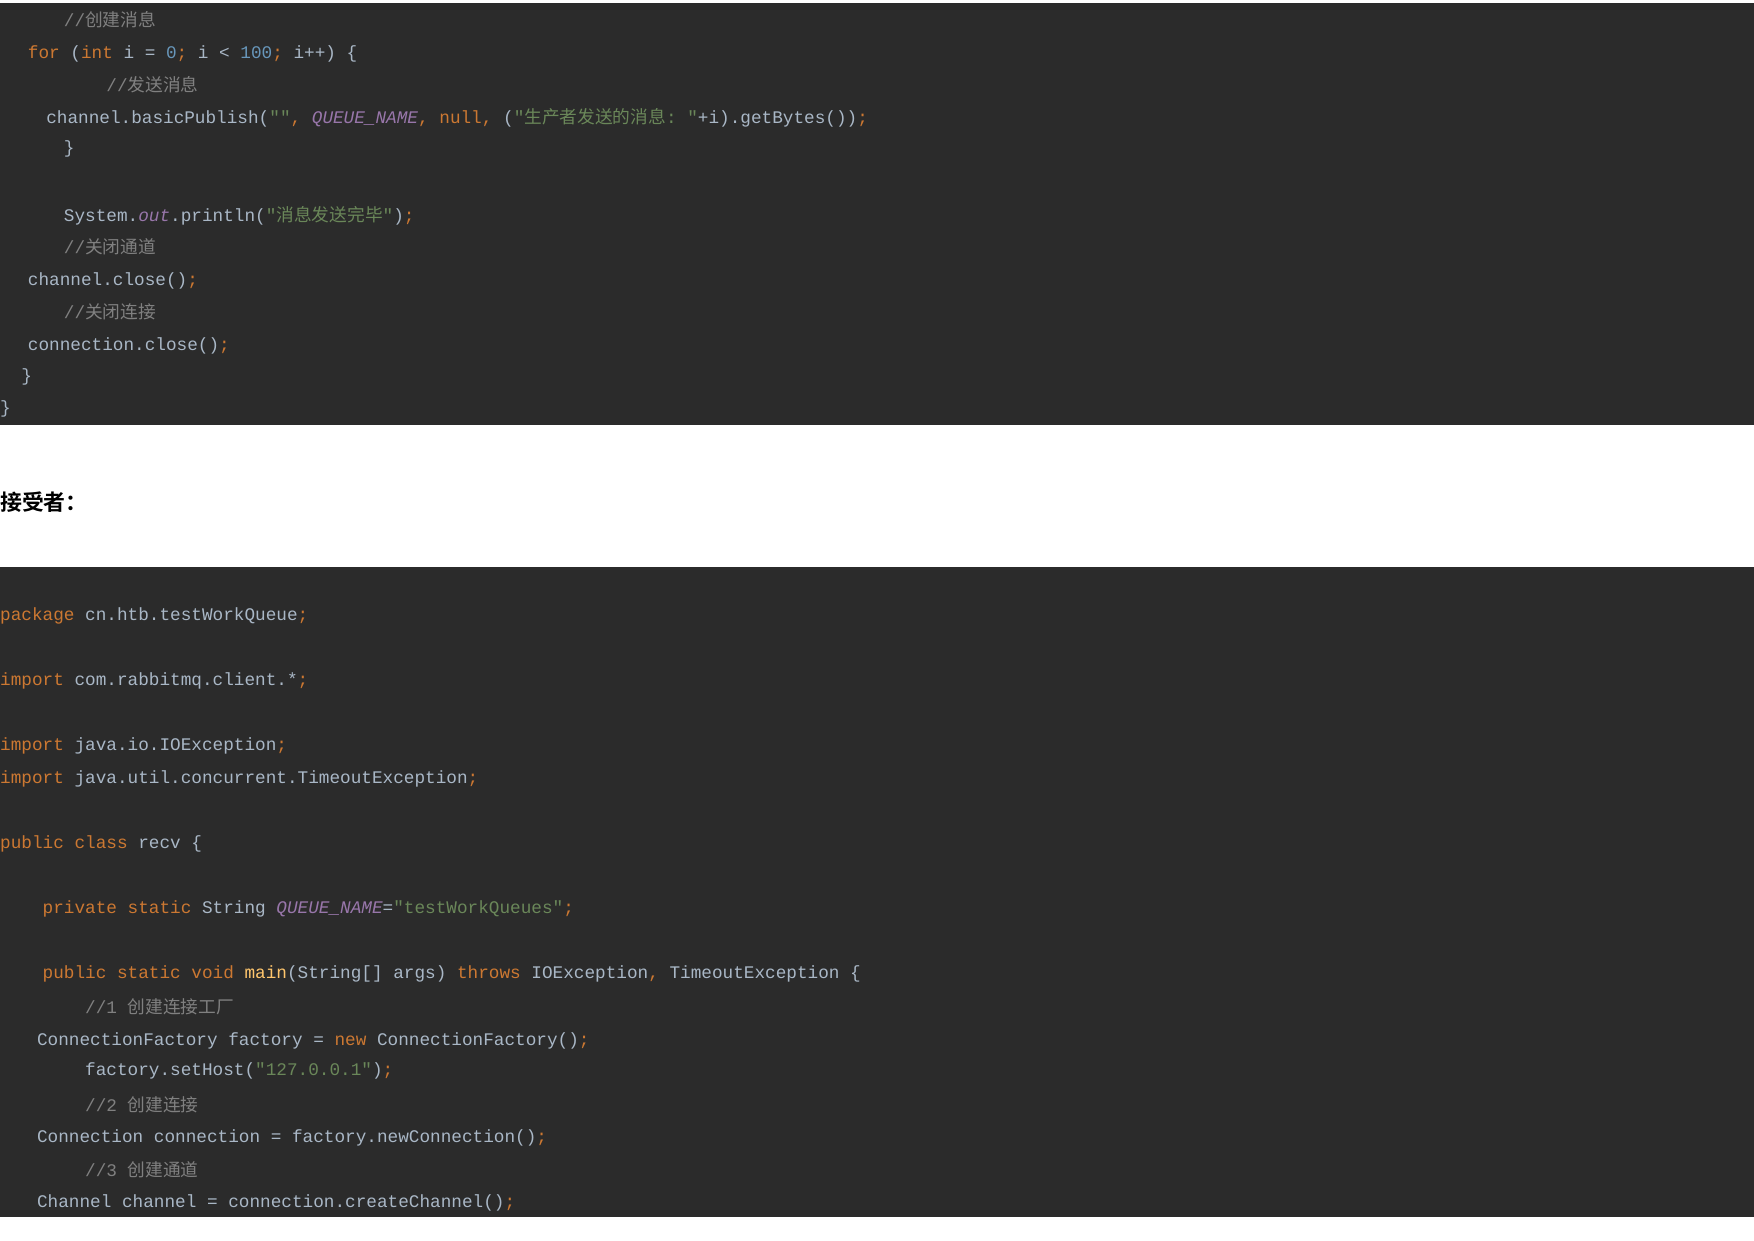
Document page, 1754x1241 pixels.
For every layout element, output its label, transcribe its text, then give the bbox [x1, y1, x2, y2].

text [0, 3, 1754, 425]
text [0, 600, 1754, 1217]
subtitle 接受者： [0, 485, 1754, 517]
